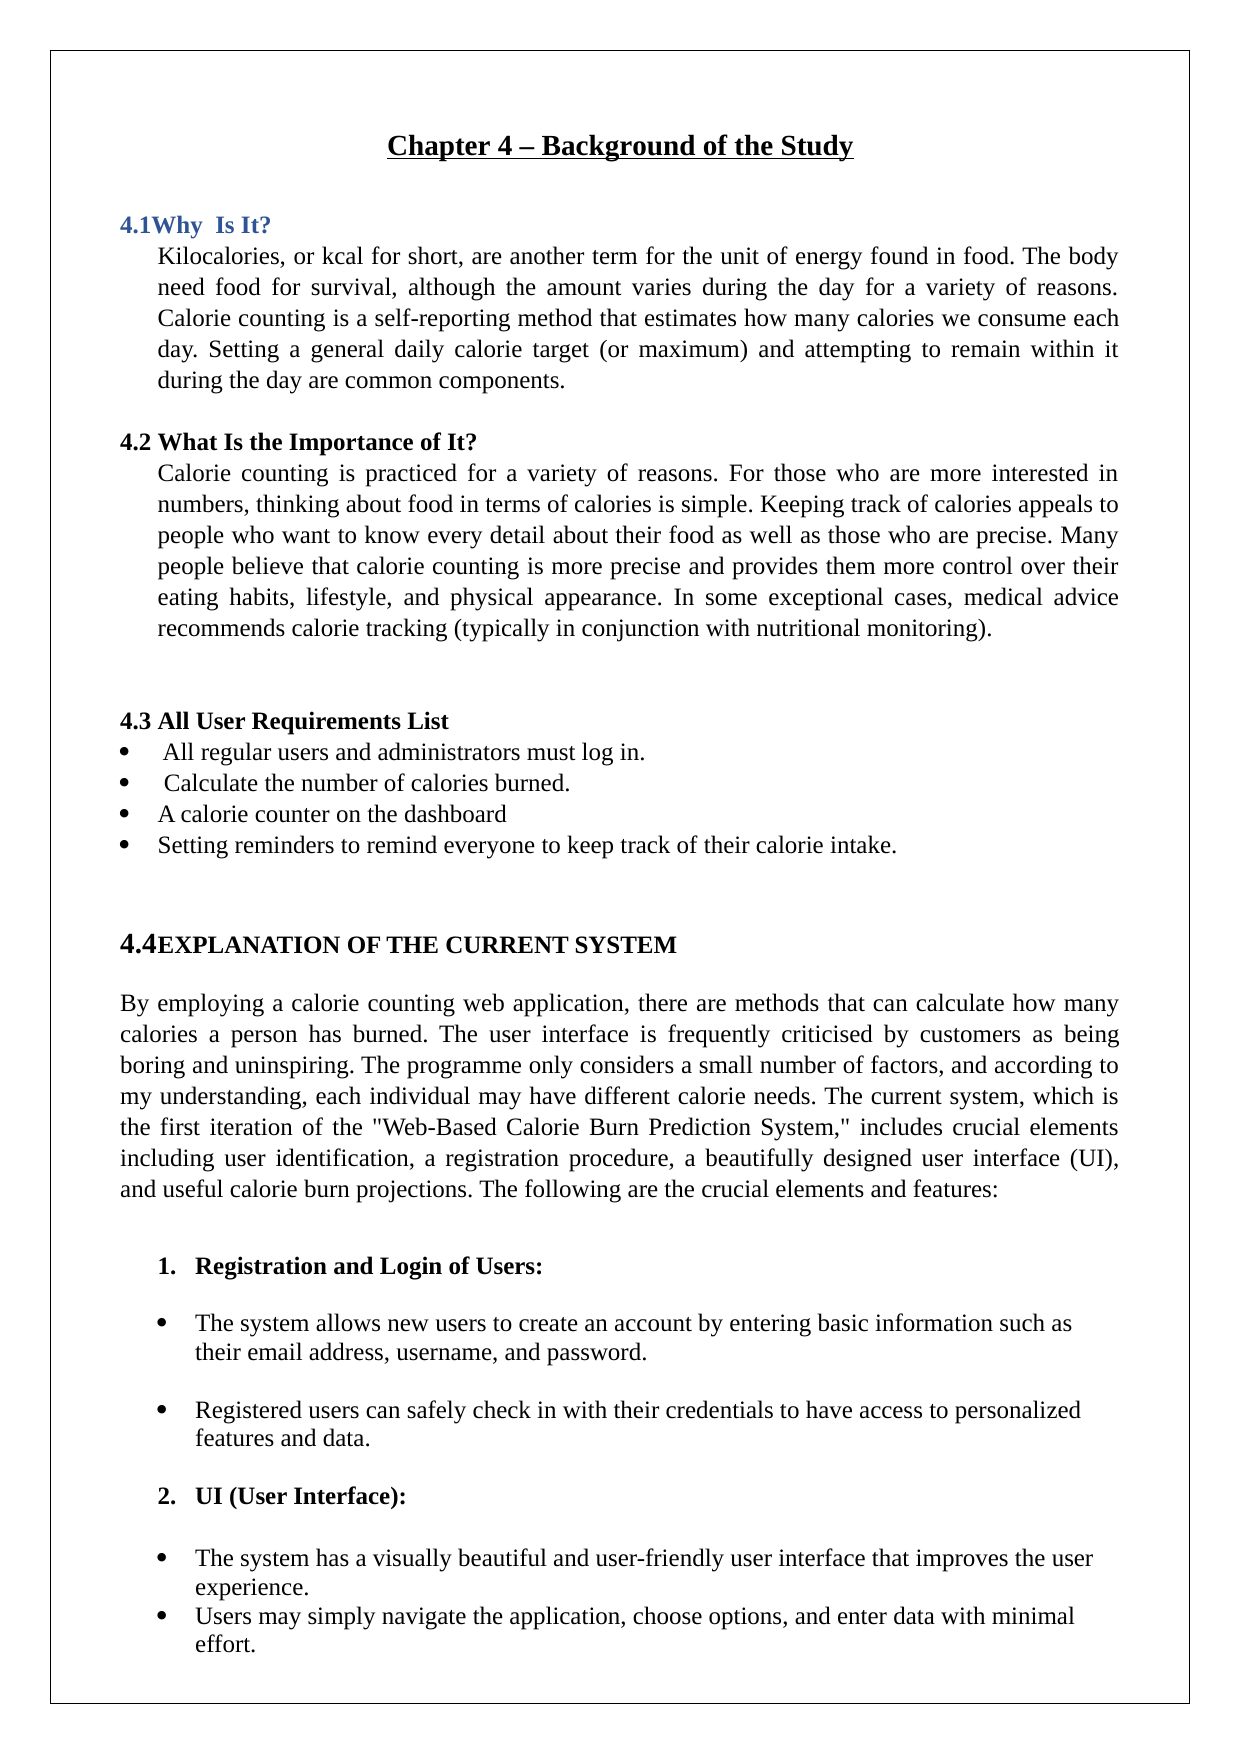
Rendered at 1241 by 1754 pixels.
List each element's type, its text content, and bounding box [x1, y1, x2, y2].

list Registration and Login of Users: [157, 1251, 1120, 1280]
list Kilocalories, or kcal for short, are another term for the unit of energy found in food. The body need food for survival, although the amount varies during the day for a variety of reasons. Calorie counting is a self-reporting method that estimates how many calories we consume each day. Setting a general daily calorie target (or maximum) and attempting to remain within it during the day are common components. [157, 241, 1120, 394]
list EXPLANATION OF THE CURRENT SYSTEM [120, 926, 1120, 959]
subtitle 4.1Why Is It? [120, 210, 1120, 238]
text By employing a calorie counting web application, there are methods that can calculate how many calories a person has burned. The user interface is frequently criticised by customers as being boring and uninspiring. The programme only considers a small number of factors, and according to my understanding, each individual may have different calorie needs. The current system, which is the first iteration of the "Web-Based Calorie Burn Prediction System," includes crucial elements including user identification, a registration procedure, a beautifully designed user interface (UI), and useful calorie burn projections. The following are the crucial elements and features: [120, 988, 1120, 1203]
list Setting reminders to remind everyone to keep track of their calorie intake. [120, 831, 1120, 859]
list The system has a visually beautiful and user-friendly user interface that improves the user experience. [157, 1543, 1120, 1601]
list A calorie counter on the dashboard [120, 799, 1120, 828]
list Calculate the number of calories burned. [120, 768, 1120, 797]
list All regular users and administrators must log in. [120, 737, 1120, 766]
list Users may simply navigate the application, choose options, and enter data with minimal effort. [157, 1601, 1120, 1658]
list What Is the Importance of It? [120, 427, 1120, 456]
list All User Requirements List [120, 706, 1120, 735]
list UI (User Interface): [157, 1481, 1120, 1510]
list The system allows new users to create an account by entering basic information such as their email address, username, and password. [157, 1308, 1120, 1366]
list Calorie counting is practiced for a variety of reasons. For those who are more interested in numbers, thinking about food in terms of calories is simple. Keeping track of calories appeals to people who want to know every detail about their food as well as those who are precise. Many people believe that calorie counting is more precise and provides them more control over their eating habits, lifestyle, and physical appearance. In some exceptional cases, medical advice recommends calorie tracking (typically in conjunction with nutritional monitoring). [157, 458, 1120, 642]
subtitle Chapter 4 – Background of the Study [120, 128, 1120, 162]
list Registered users can safely check in with their credentials to have access to personalized features and data. [157, 1395, 1120, 1452]
